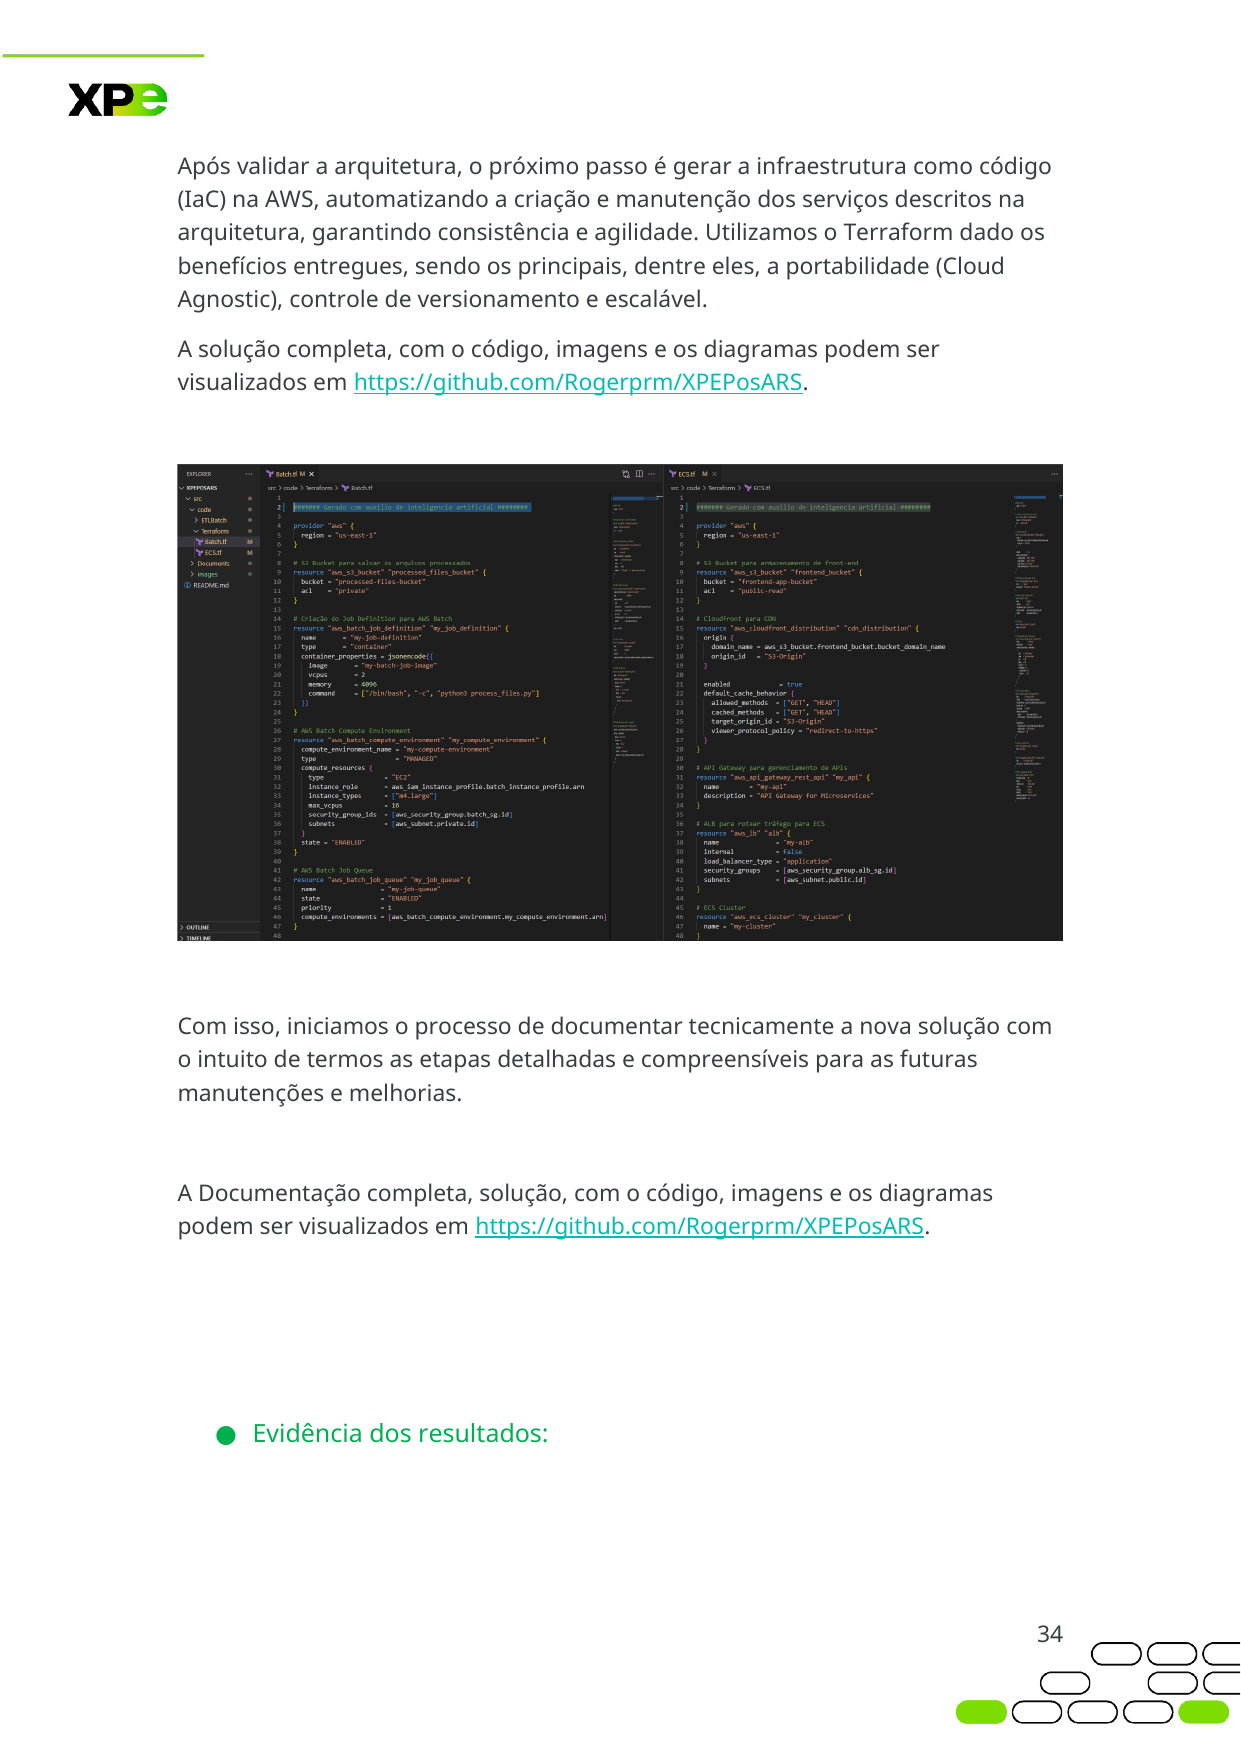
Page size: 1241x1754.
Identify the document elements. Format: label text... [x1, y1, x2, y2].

picture [955, 1642, 1241, 1724]
text Após validar a arquitetura, o próximo passo é gerar a infraestrutura como código (IaC) na AWS, automatizando a criação e manutenção dos serviços descritos na arquitetura, garantindo consistência e agilidade. Utilizamos o Terraform dado os benefícios entregues, sendo os principais, dentre eles, a portabilidade (Cloud Agnostic), controle de versionamento e escalável. [177, 148, 1063, 314]
text Com isso, iniciamos o processo de documentar tecnicamente a nova solução com o intuito de termos as etapas detalhadas e compreensíveis para as futuras manutenções e melhorias. [177, 1008, 1063, 1108]
text A solução completa, com o código, imagens e os diagramas podem ser visualizados em https://github.com/Rogerprm/XPEPosARS. [177, 331, 1063, 398]
picture [177, 464, 1063, 941]
text A Documentação completa, solução, com o código, imagens e os diagramas podem ser visualizados em https://github.com/Rogerprm/XPEPosARS. [177, 1174, 1063, 1241]
subtitle Evidência dos resultados: [215, 1416, 1063, 1450]
picture [2, 51, 205, 148]
